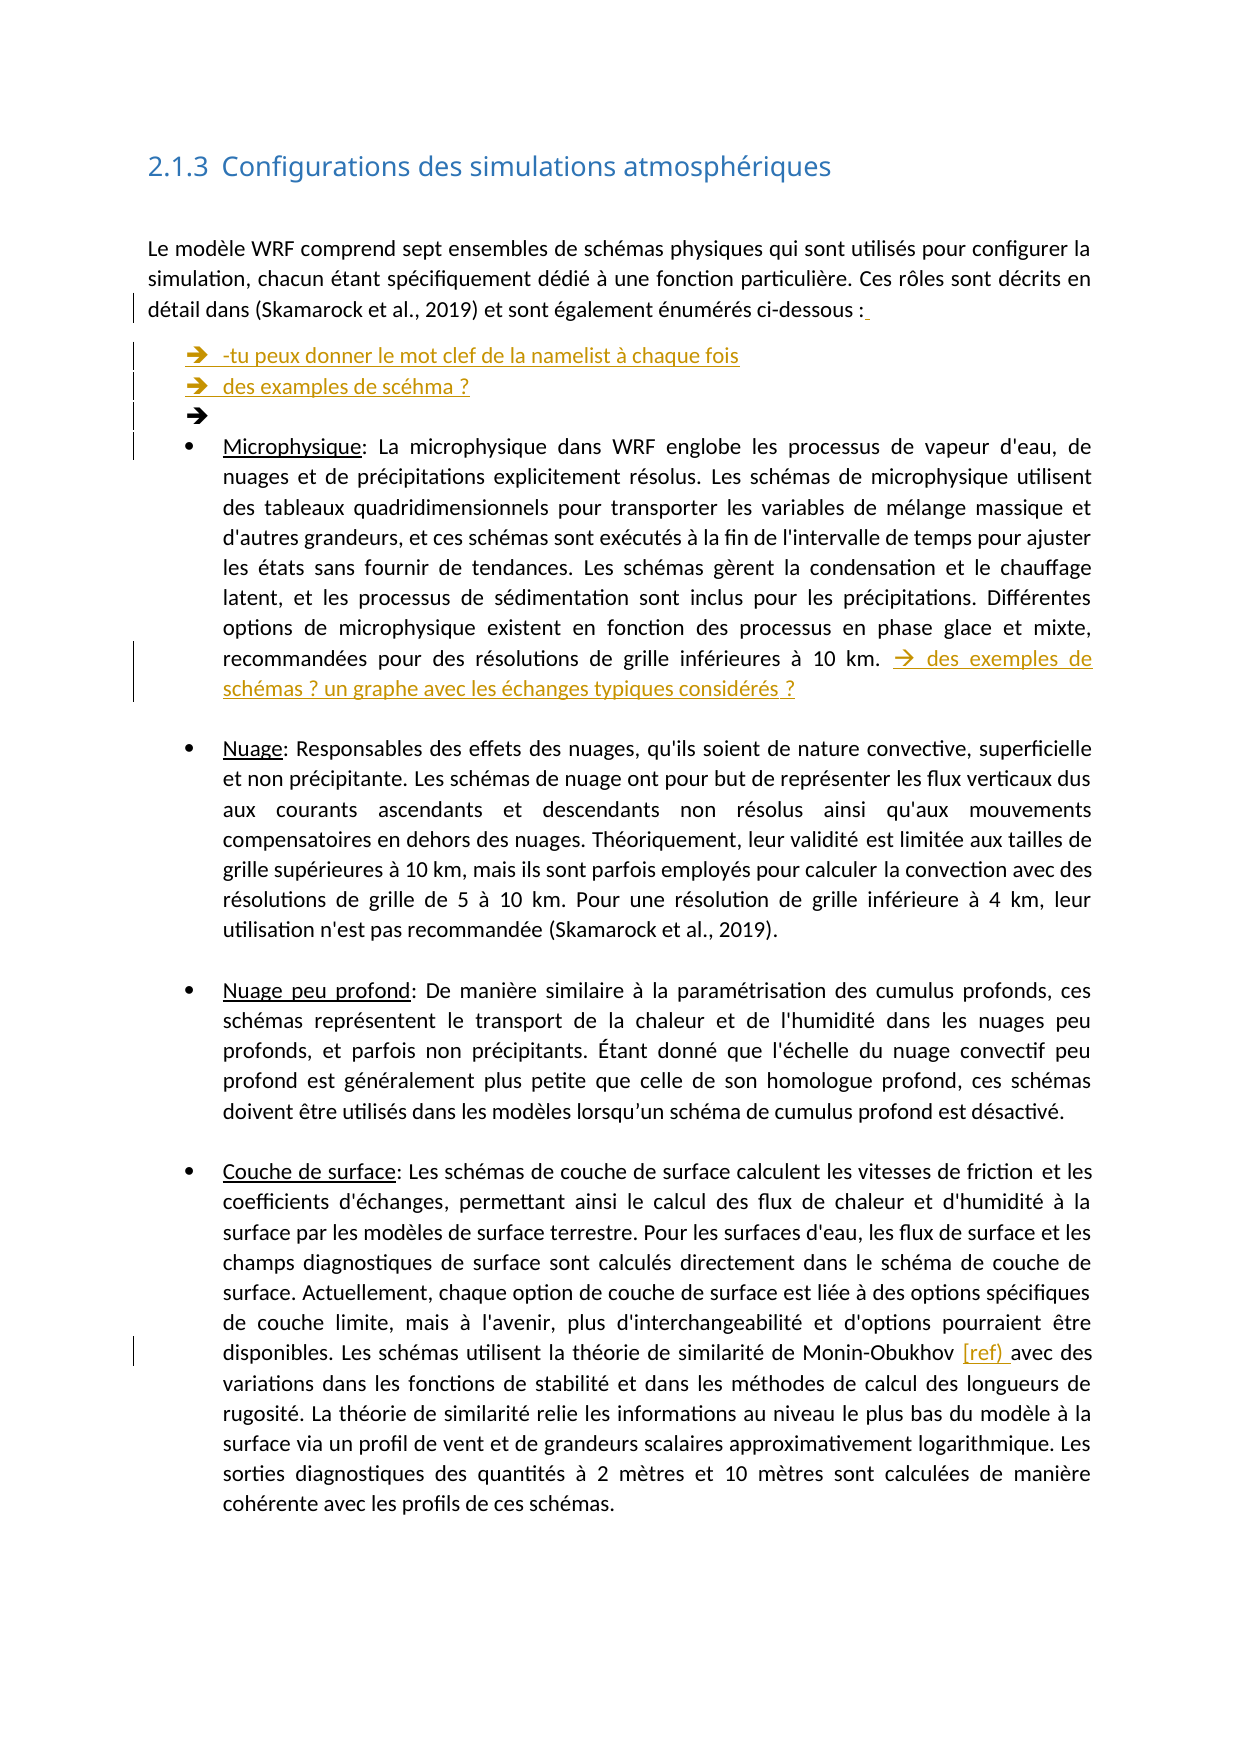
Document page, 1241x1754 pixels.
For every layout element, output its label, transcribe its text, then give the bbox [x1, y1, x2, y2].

subtitle 2.1.3 Configurations des simulations atmosphériques [148, 148, 1093, 184]
list Microphysique: La microphysique dans WRF englobe les processus de vapeur d'eau, de nuages et de précipitations explicitement résolus. Les schémas de microphysique utilisent des tableaux quadridimensionnels pour transporter les variables de mélange massique et d'autres grandeurs, et ces schémas sont exécutés à la fin de l'intervalle de temps pour ajuster les états sans fournir de tendances. Les schémas gèrent la condensation et le chauffage latent, et les processus de sédimentation sont inclus pour les précipitations. Différentes options de microphysique existent en fonction des processus en phase glace et mixte, recommandées pour des résolutions de grille inférieures à 10 km. [185, 432, 1093, 702]
text Le modèle WRF comprend sept ensembles de schémas physiques qui sont utilisés pour configurer la simulation, chacun étant spécifiquement dédié à une fonction particulière. Ces rôles sont décrits en détail dans (Skamarock et al., 2019) et sont également énumérés ci-dessous : [148, 234, 1093, 323]
list Couche de surface: Les schémas de couche de surface calculent les vitesses de friction et les coefficients d'échanges, permettant ainsi le calcul des flux de chaleur et d'humidité à la surface par les modèles de surface terrestre. Pour les surfaces d'eau, les flux de surface et les champs diagnostiques de surface sont calculés directement dans le schéma de couche de surface. Actuellement, chaque option de couche de surface est liée à des options spécifiques de couche limite, mais à l'avenir, plus d'interchangeabilité et d'options pourraient être disponibles. Les schémas utilisent la théorie de similarité de Monin-Obukhov avec des variations dans les fonctions de stabilité et dans les méthodes de calcul des longueurs de rugosité. La théorie de similarité relie les informations au niveau le plus bas du modèle à la surface via un profil de vent et de grandeurs scalaires approximativement logarithmique. Les sorties diagnostiques des quantités à 2 mètres et 10 mètres sont calculées de manière cohérente avec les profils de ces schémas. [185, 1157, 1093, 1517]
list Nuage peu profond: De manière similaire à la paramétrisation des cumulus profonds, ces schémas représentent le transport de la chaleur et de l'humidité dans les nuages peu profonds, et parfois non précipitants. Étant donné que l'échelle du nuage convectif peu profond est généralement plus petite que celle de son homologue profond, ces schémas doivent être utilisés dans les modèles lorsqu’un schéma de cumulus profond est désactivé. [185, 976, 1093, 1125]
list Nuage: Responsables des effets des nuages, qu'ils soient de nature convective, superficielle et non précipitante. Les schémas de nuage ont pour but de représenter les flux verticaux dus aux courants ascendants et descendants non résolus ainsi qu'aux mouvements compensatoires en dehors des nuages. Théoriquement, leur validité est limitée aux tailles de grille supérieures à 10 km, mais ils sont parfois employés pour calculer la convection avec des résolutions de grille de 5 à 10 km. Pour une résolution de grille inférieure à 4 km, leur utilisation n'est pas recommandée (Skamarock et al., 2019). [185, 734, 1093, 943]
